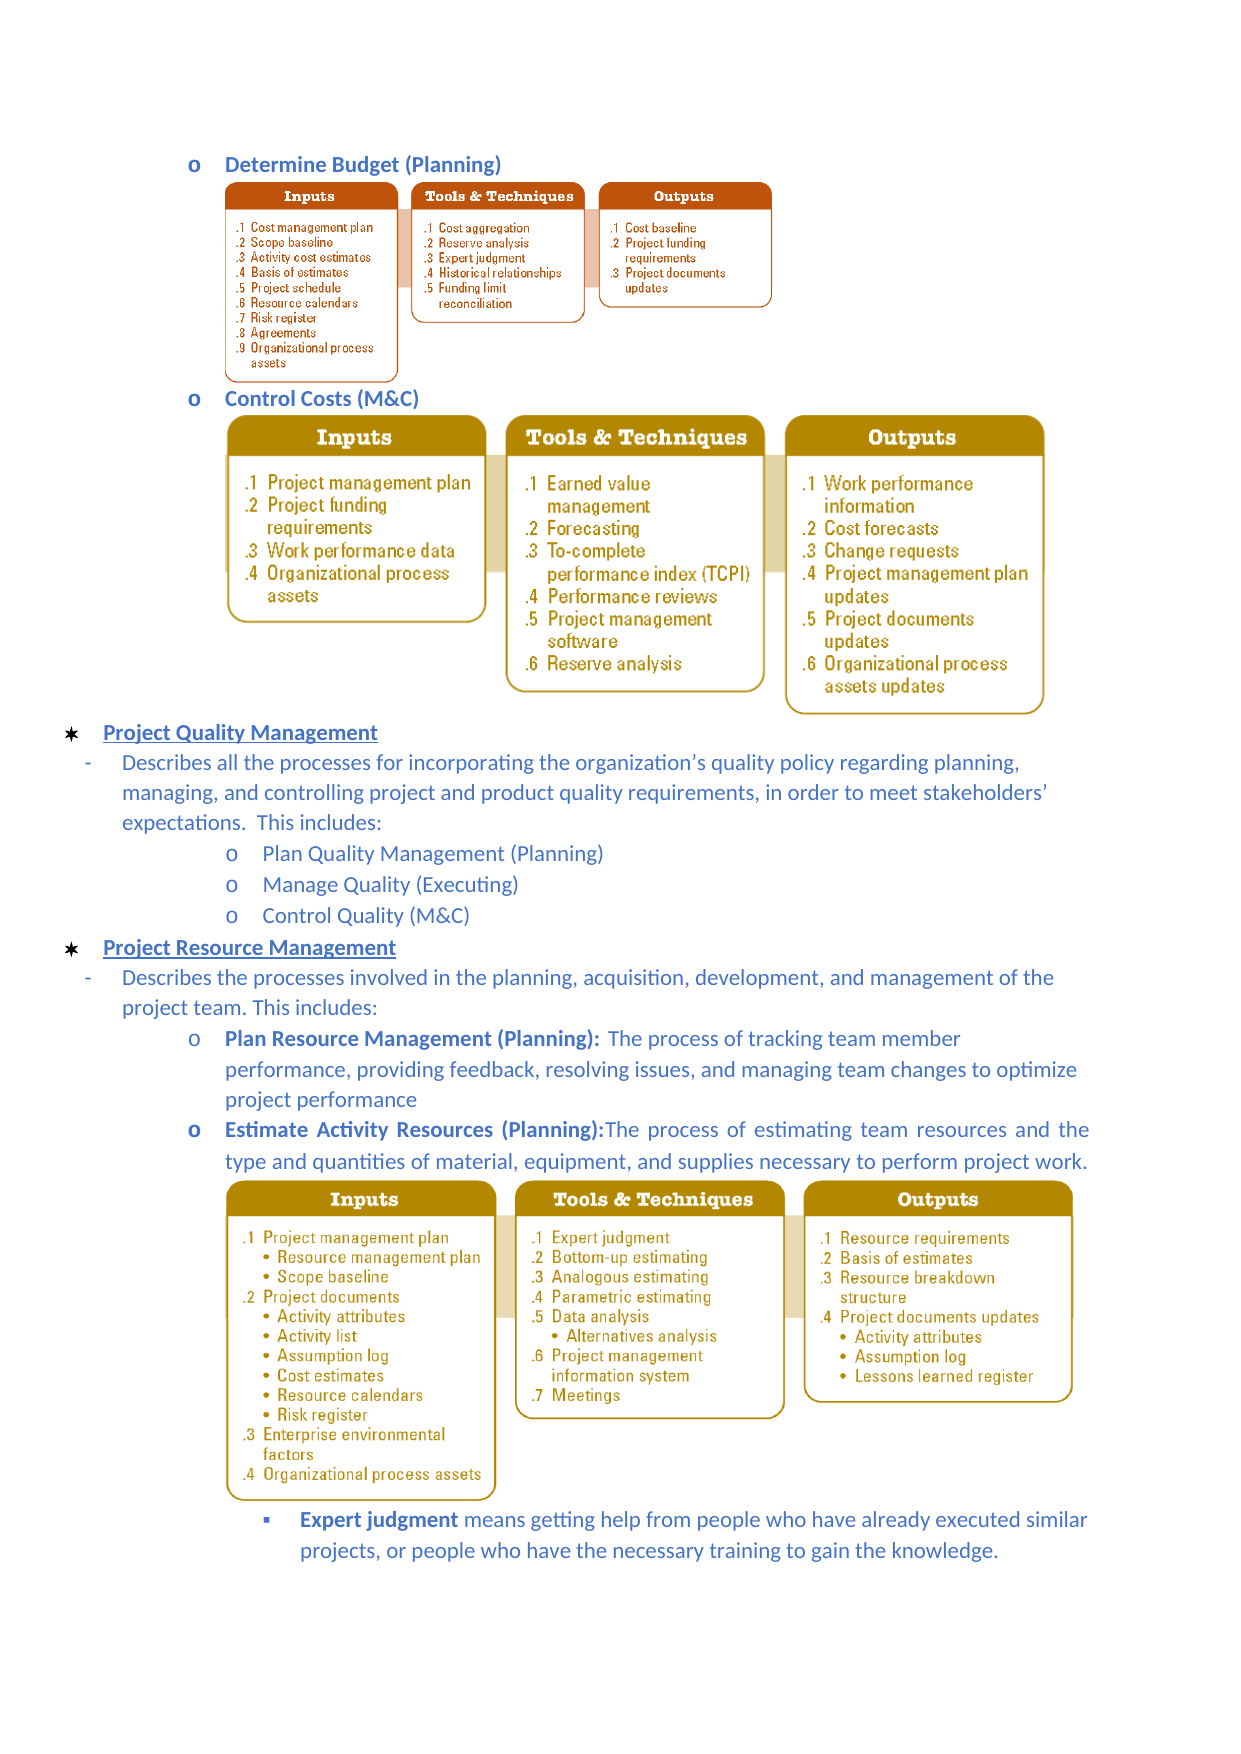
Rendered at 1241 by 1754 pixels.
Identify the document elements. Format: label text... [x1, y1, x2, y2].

list Describes all the processes for incorporating the organization’s quality policy regarding planning, managing, and controlling project and product quality requirements, in order to meet stakeholders’ expectations. This includes: [84, 748, 1090, 837]
list Estimate Activity Resources (Planning):The process of estimating team resources and the type and quantities of material, equipment, and supplies necessary to perform project work. [187, 1116, 1090, 1503]
list Control Costs (M&C) [187, 384, 1090, 413]
list Describes the processes involved in the planning, acquisition, development, and management of the project team. This includes: [84, 963, 1090, 1022]
list Manage Quality (Executing) [225, 870, 1090, 899]
list Project Resource Management [66, 933, 1090, 961]
list Determine Budget (Planning) [187, 150, 1090, 179]
list Expert judgment means getting help from people who have already executed similar projects, or people who have the necessary training to gain the knowledge. [262, 1506, 1090, 1564]
list Project Quality Management [66, 718, 1090, 746]
list Plan Resource Management (Planning): The process of tracking team member performance, providing feedback, resolving issues, and managing team changes to optimize project performance [187, 1024, 1090, 1113]
list Plan Quality Management (Planning) [225, 839, 1090, 868]
list Control Quality (M&C) [225, 902, 1090, 931]
